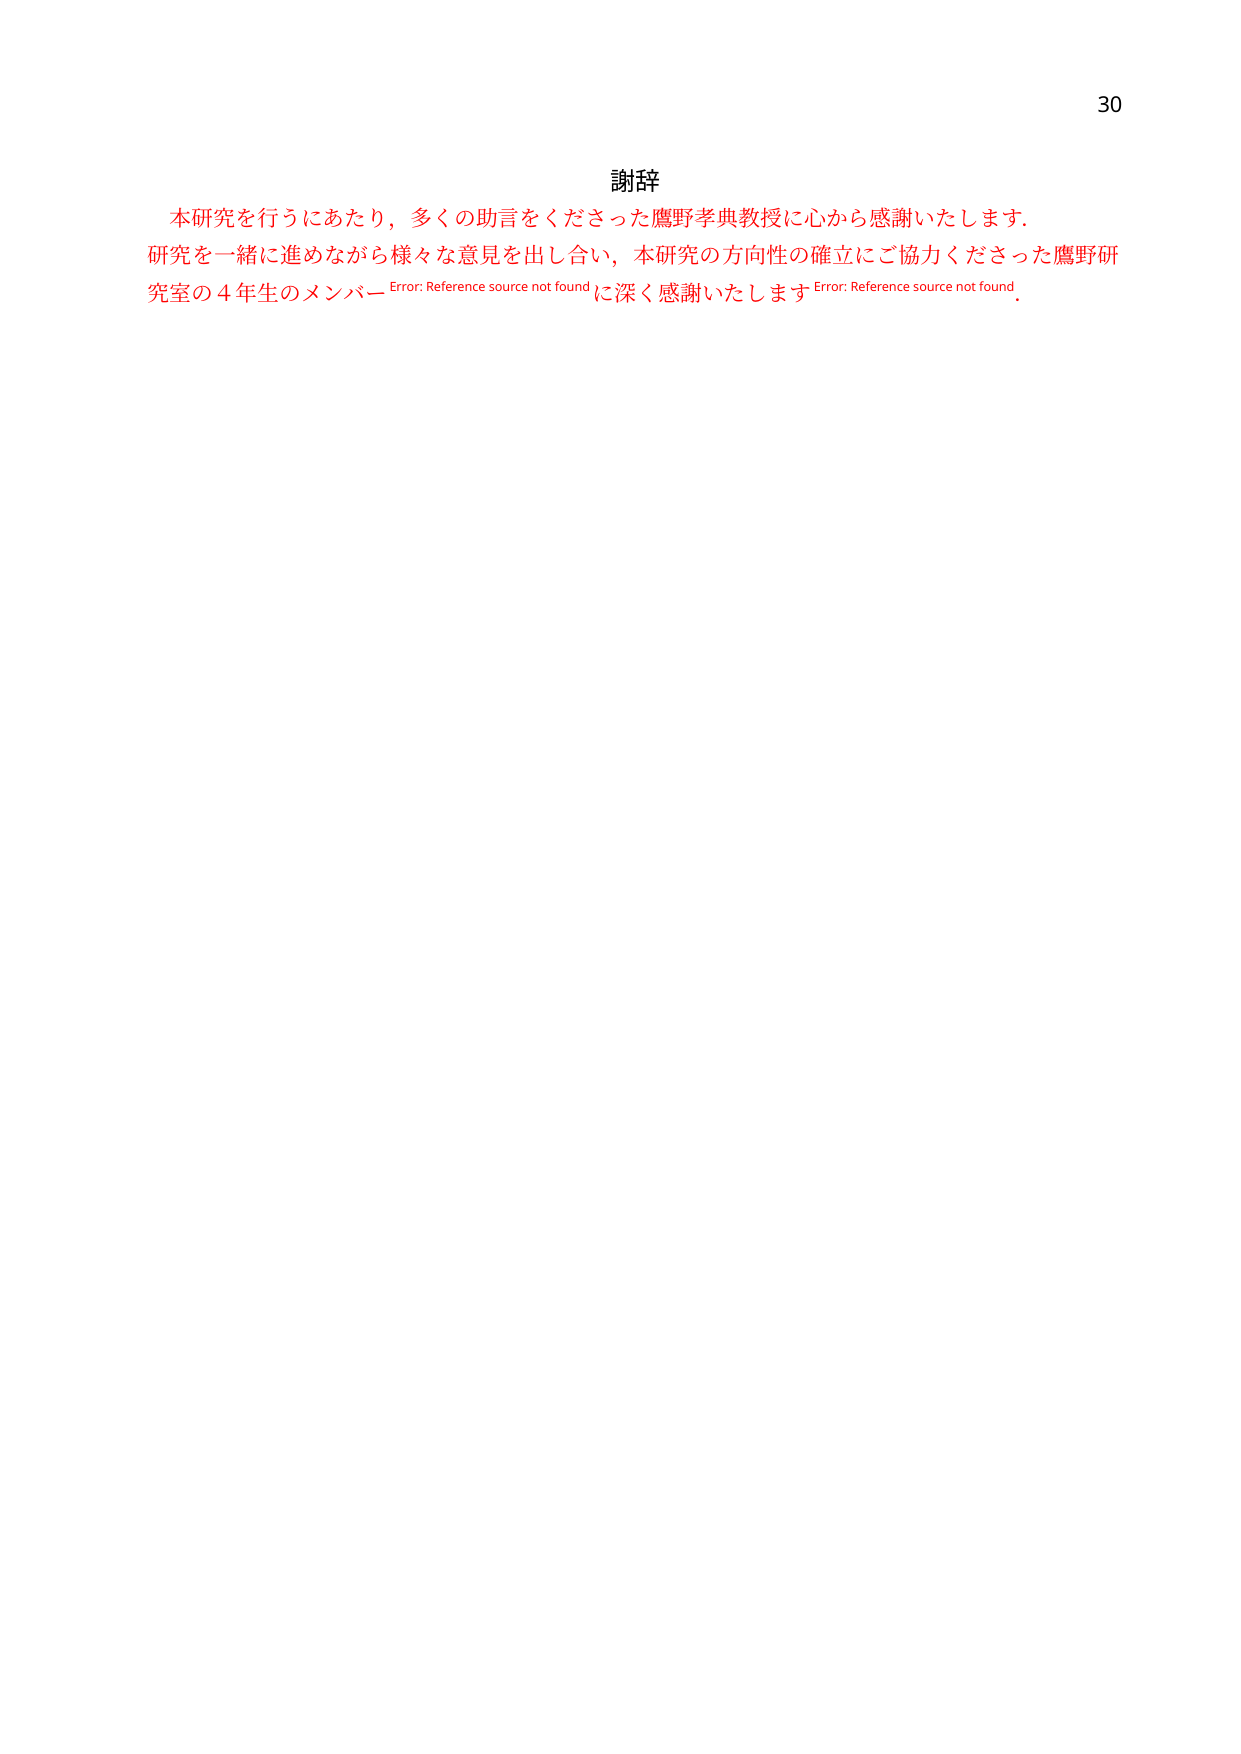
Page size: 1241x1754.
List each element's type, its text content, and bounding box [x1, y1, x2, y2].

subtitle 謝辞 [148, 161, 1122, 198]
text 本研究を行うにあたり，多くの助言をくださった鷹野孝典教授に心から感謝いたします． [148, 198, 1122, 236]
